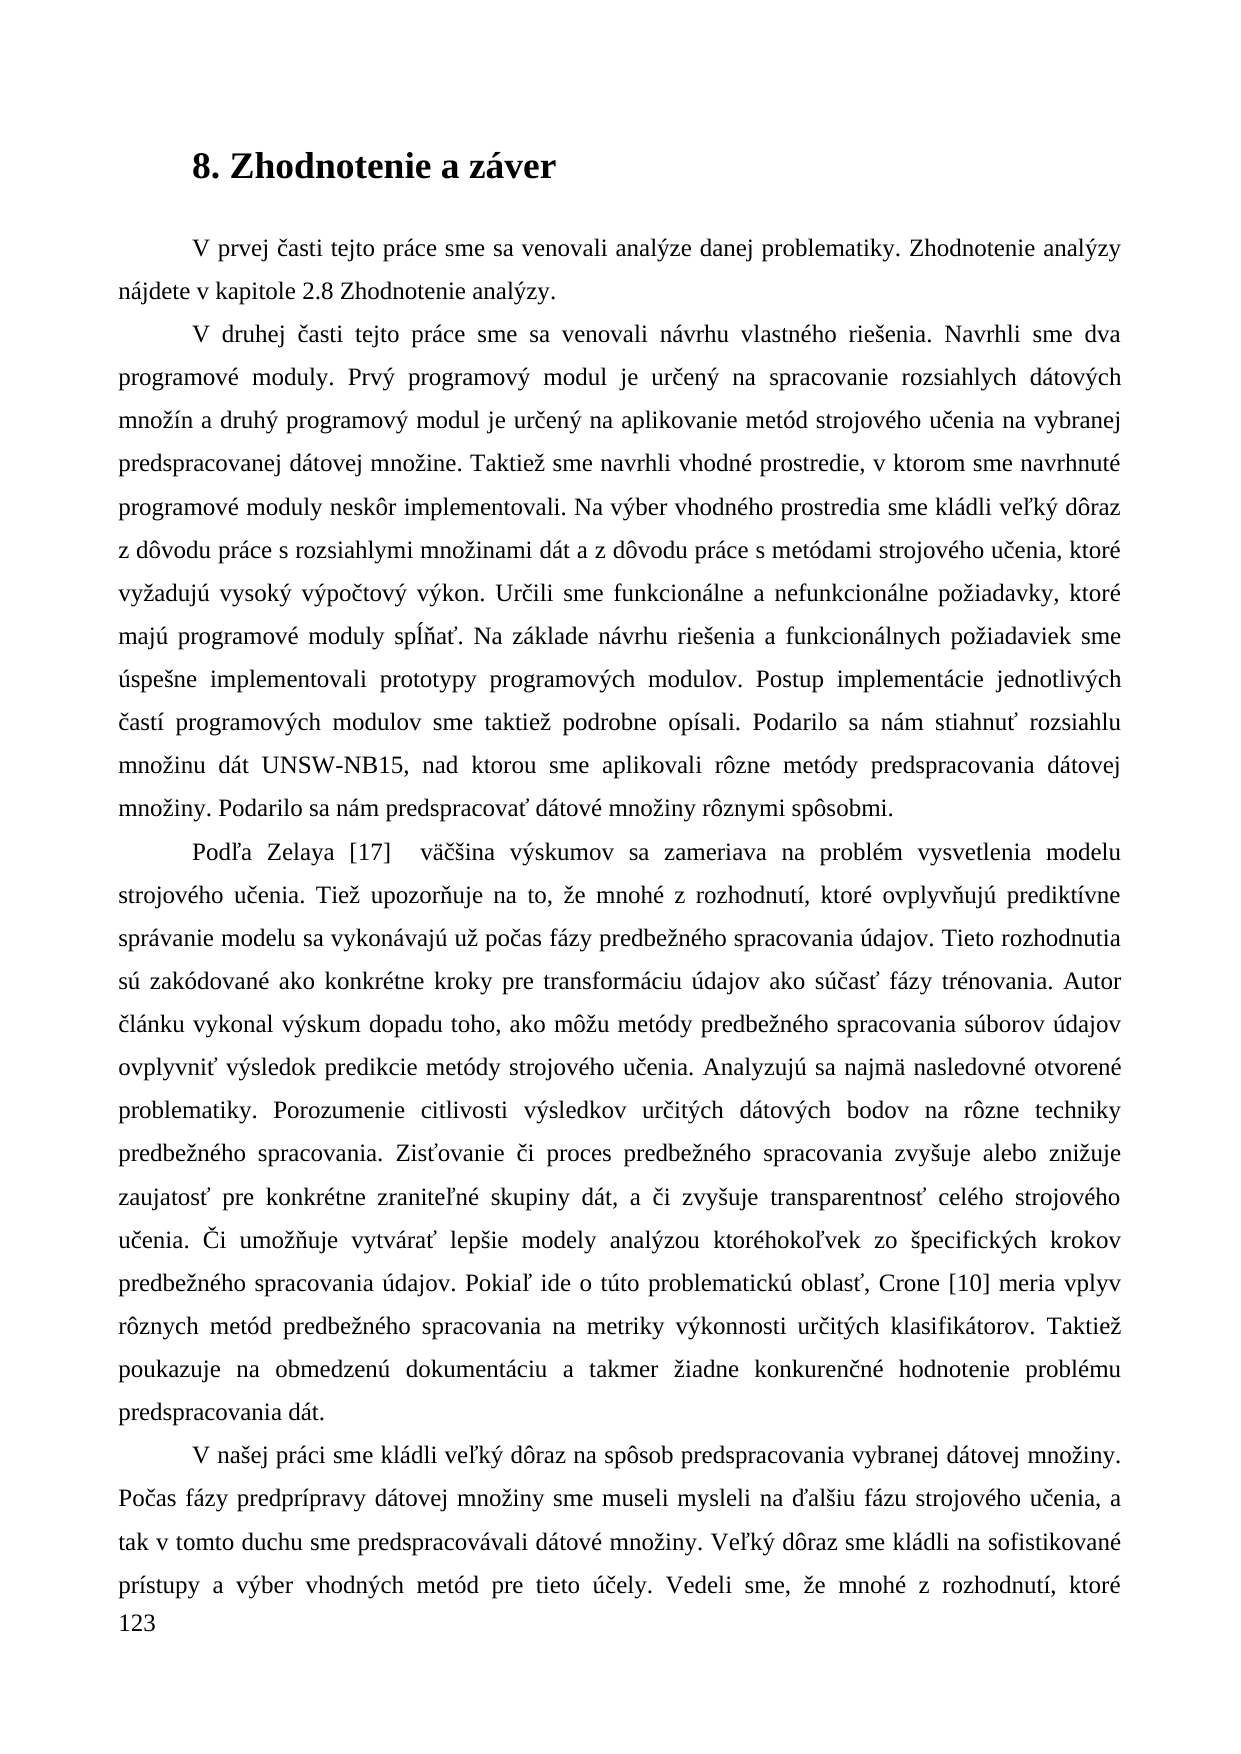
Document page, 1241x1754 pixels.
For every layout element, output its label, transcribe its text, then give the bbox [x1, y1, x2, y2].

text V prvej časti tejto práce sme sa venovali analýze danej problematiky. Zhodnotenie analýzy nájdete v kapitole 2.8 Zhodnotenie analýzy. [118, 233, 1122, 305]
subtitle Zhodnotenie a záver [192, 143, 1122, 186]
text Podľa Zelaya [17] väčšina výskumov sa zameriava na problém vysvetlenia modelu strojového učenia. Tiež upozorňuje na to, že mnohé z rozhodnutí, ktoré ovplyvňujú prediktívne správanie modelu sa vykonávajú už počas fázy predbežného spracovania údajov. Tieto rozhodnutia sú zakódované ako konkrétne kroky pre transformáciu údajov ako súčasť fázy trénovania. Autor článku vykonal výskum dopadu toho, ako môžu metódy predbežného spracovania súborov údajov ovplyvniť výsledok predikcie metódy strojového učenia. Analyzujú sa najmä nasledovné otvorené problematiky. Porozumenie citlivosti výsledkov určitých dátových bodov na rôzne techniky predbežného spracovania. Zisťovanie či proces predbežného spracovania zvyšuje alebo znižuje zaujatosť pre konkrétne zraniteľné skupiny dát, a či zvyšuje transparentnosť celého strojového učenia. Či umožňuje vytvárať lepšie modely analýzou ktoréhokoľvek zo špecifických krokov predbežného spracovania údajov. Pokiaľ ide o túto problematickú oblasť, Crone [10] meria vplyv rôznych metód predbežného spracovania na metriky výkonnosti určitých klasifikátorov. Taktiež poukazuje na obmedzenú dokumentáciu a takmer žiadne konkurenčné hodnotenie problému predspracovania dát. [118, 837, 1122, 1426]
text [118, 1440, 1122, 1598]
text V druhej časti tejto práce sme sa venovali návrhu vlastného riešenia. Navrhli sme dva programové moduly. Prvý programový modul je určený na spracovanie rozsiahlych dátových množín a druhý programový modul je určený na aplikovanie metód strojového učenia na vybranej predspracovanej dátovej množine. Taktiež sme navrhli vhodné prostredie, v ktorom sme navrhnuté programové moduly neskôr implementovali. Na výber vhodného prostredia sme kládli veľký dôraz z dôvodu práce s rozsiahlymi množinami dát a z dôvodu práce s metódami strojového učenia, ktoré vyžadujú vysoký výpočtový výkon. Určili sme funkcionálne a nefunkcionálne požiadavky, ktoré majú programové moduly spĺňať. Na základe návrhu riešenia a funkcionálnych požiadaviek sme úspešne implementovali prototypy programových modulov. Postup implementácie jednotlivých častí programových modulov sme taktiež podrobne opísali. Podarilo sa nám stiahnuť rozsiahlu množinu dát UNSW-NB15, nad ktorou sme aplikovali rôzne metódy predspracovania dátovej množiny. Podarilo sa nám predspracovať dátové množiny rôznymi spôsobmi. [118, 319, 1122, 822]
